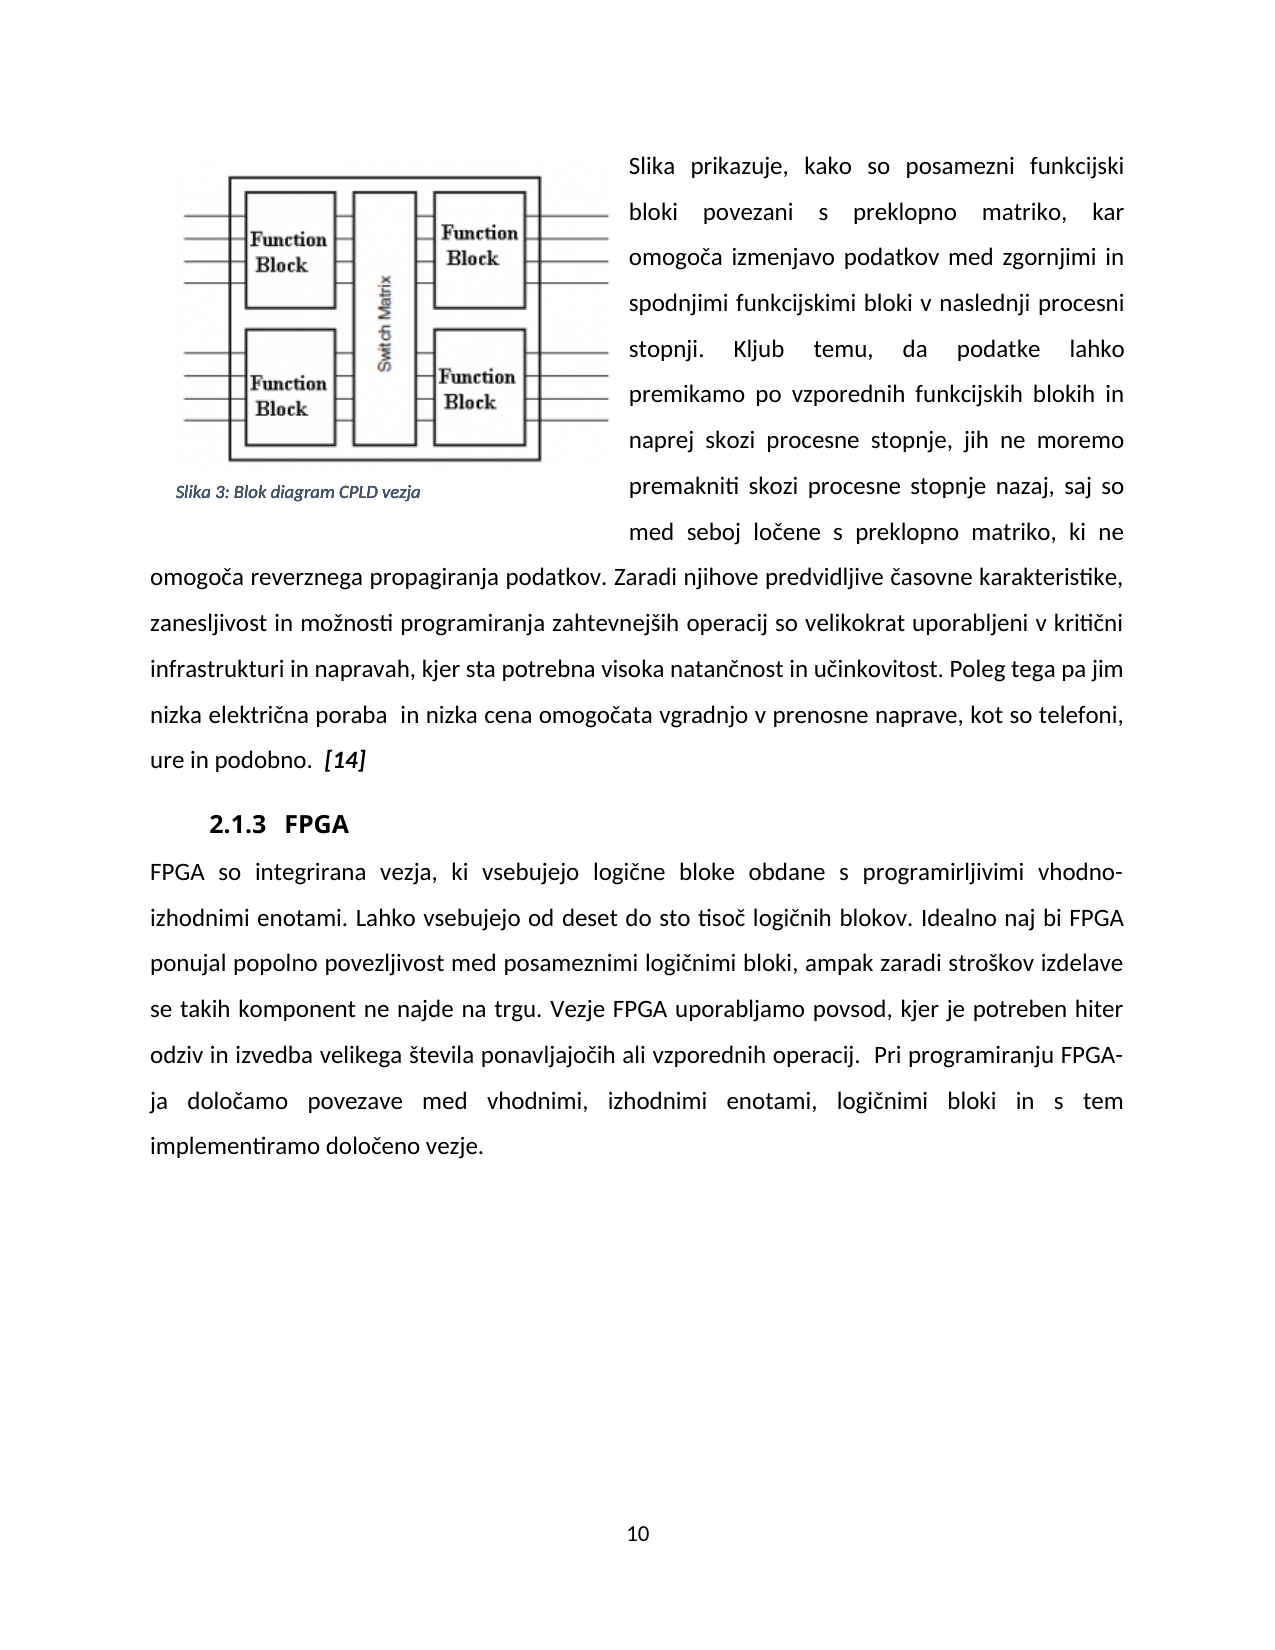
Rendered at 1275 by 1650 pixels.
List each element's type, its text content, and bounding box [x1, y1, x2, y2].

text Slika prikazuje, kako so posamezni funkcijski bloki povezani s preklopno matriko, kar omogoča izmenjavo podatkov med zgornjimi in spodnjimi funkcijskimi bloki v naslednji procesni stopnji. Kljub temu, da podatke lahko premikamo po vzporednih funkcijskih blokih in naprej skozi procesne stopnje, jih ne moremo premakniti skozi procesne stopnje nazaj, saj so med seboj ločene s preklopno matriko, ki ne omogoča reverznega propagiranja podatkov. Zaradi njihove predvidljive časovne karakteristike, zanesljivost in možnosti programiranja zahtevnejših operacij so velikokrat uporabljeni v kritični infrastrukturi in napravah, kjer sta potrebna visoka natančnost in učinkovitost. Poleg tega pa jim nizka električna poraba in nizka cena omogočata vgradnjo v prenosne naprave, kot so telefoni, ure in podobno. [14] [150, 150, 1125, 775]
text FPGA so integrirana vezja, ki vsebujejo logične bloke obdane s programirljivimi vhodno-izhodnimi enotami. Lahko vsebujejo od deset do sto tisoč logičnih blokov. Idealno naj bi FPGA ponujal popolno povezljivost med posameznimi logičnimi bloki, ampak zaradi stroškov izdelave se takih komponent ne najde na trgu. Vezje FPGA uporabljamo povsod, kjer je potreben hiter odziv in izvedba velikega števila ponavljajočih ali vzporednih operacij. Pri programiranju FPGA-ja določamo povezave med vhodnimi, izhodnimi enotami, logičnimi bloki in s tem implementiramo določeno vezje. [150, 856, 1125, 1161]
subtitle FPGA [209, 807, 1125, 841]
picture [175, 155, 610, 471]
